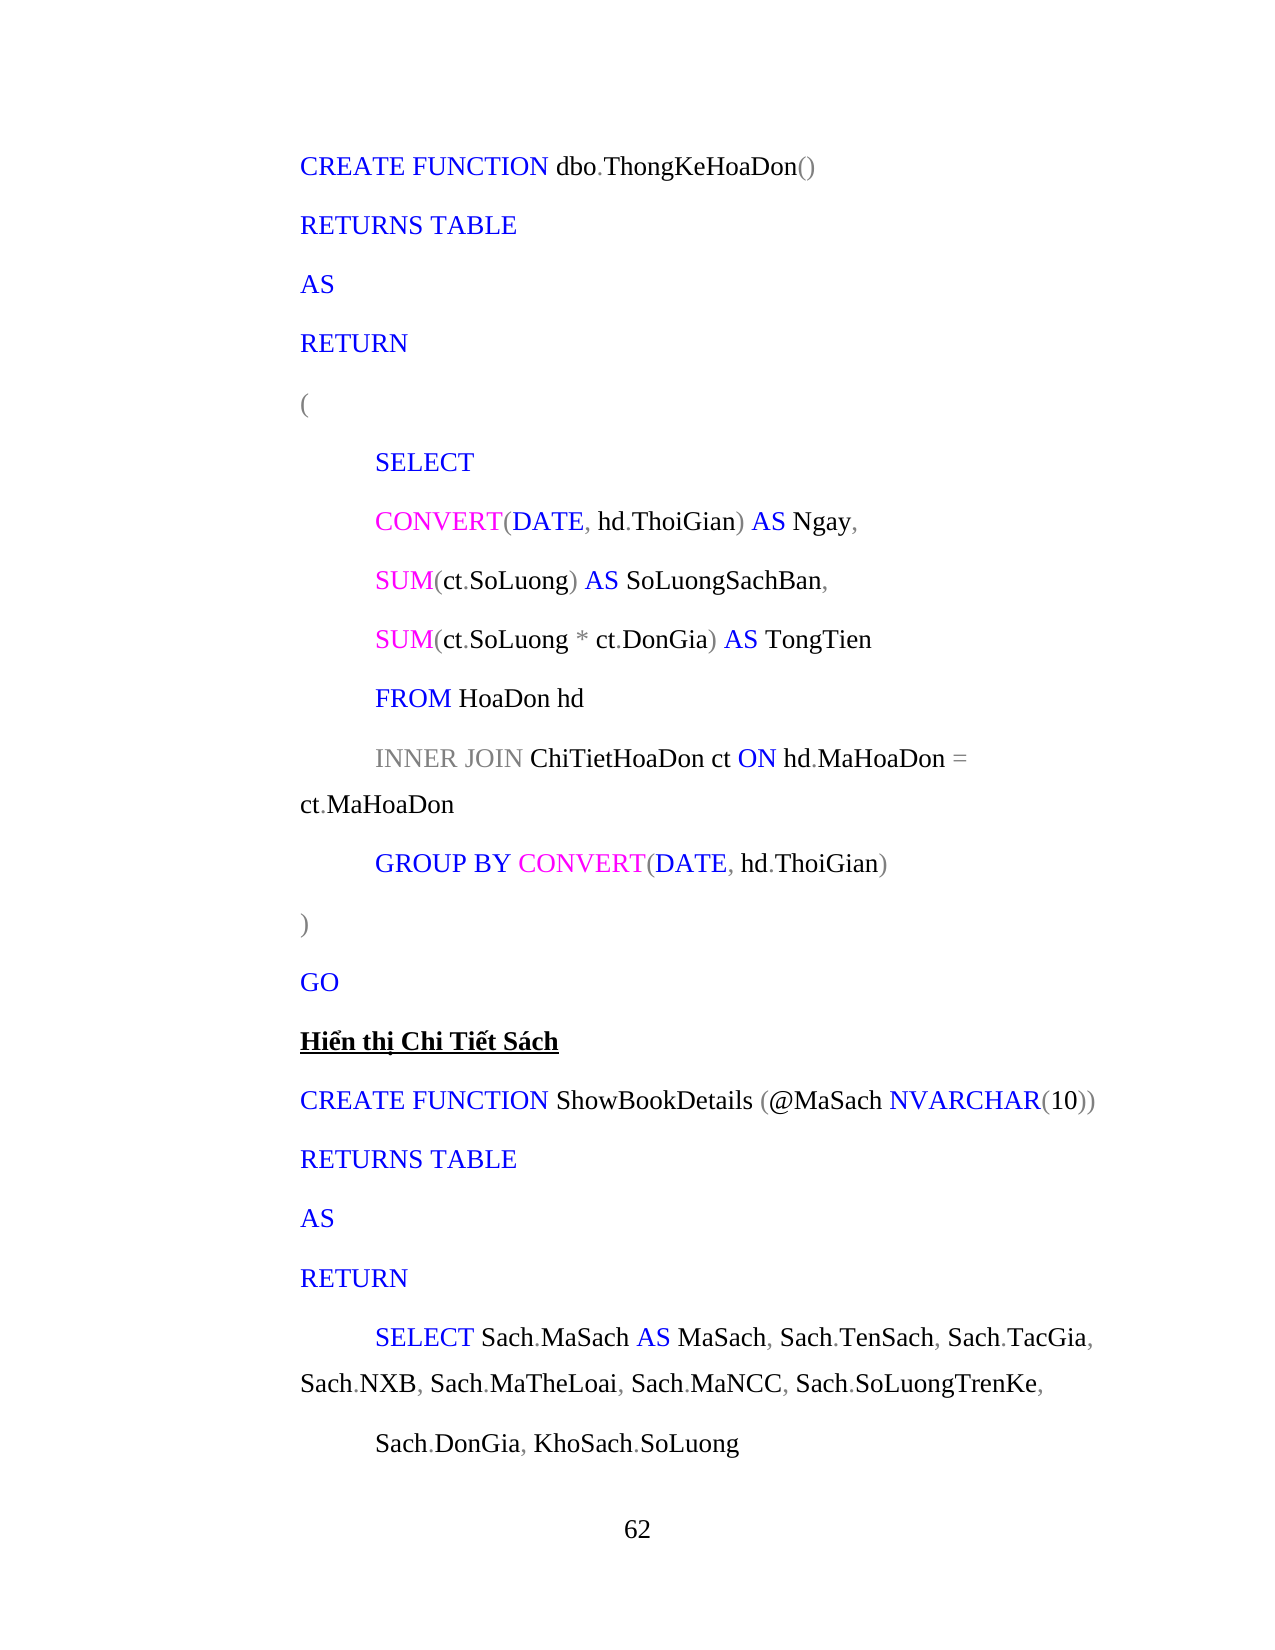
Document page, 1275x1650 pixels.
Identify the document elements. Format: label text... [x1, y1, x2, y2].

text ) [300, 907, 1125, 938]
text CREATE FUNCTION ShowBookDetails (@MaSach NVARCHAR(10)) [300, 1084, 1125, 1115]
text INNER JOIN ChiTietHoaDon ct ON hd.MaHoaDon = ct.MaHoaDon [300, 742, 1125, 819]
text GROUP BY CONVERT(DATE, hd.ThoiGian) [300, 847, 1125, 879]
text RETURN [300, 1262, 1125, 1293]
text SELECT Sach.MaSach AS MaSach, Sach.TenSach, Sach.TacGia, Sach.NXB, Sach.MaTheLoai, Sach.MaNCC, Sach.SoLuongTrenKe, [300, 1321, 1125, 1399]
text RETURNS TABLE [300, 209, 1125, 240]
text AS [300, 268, 1125, 299]
text RETURN [300, 327, 1125, 359]
text CREATE FUNCTION dbo.ThongKeHoaDon() [300, 150, 1125, 181]
text Sach.DonGia, KhoSach.SoLuong [300, 1427, 1125, 1458]
text ( [300, 387, 1125, 418]
text SELECT [300, 446, 1125, 477]
text FROM HoaDon hd [300, 682, 1125, 714]
text RETURNS TABLE [300, 1143, 1125, 1174]
text Hiển thị Chi Tiết Sách [300, 1025, 1125, 1056]
text CONVERT(DATE, hd.ThoiGian) AS Ngay, [300, 505, 1125, 536]
text GO [300, 966, 1125, 997]
text AS [300, 1202, 1125, 1234]
text SUM(ct.SoLuong) AS SoLuongSachBan, [300, 564, 1125, 595]
text SUM(ct.SoLuong * ct.DonGia) AS TongTien [300, 623, 1125, 654]
